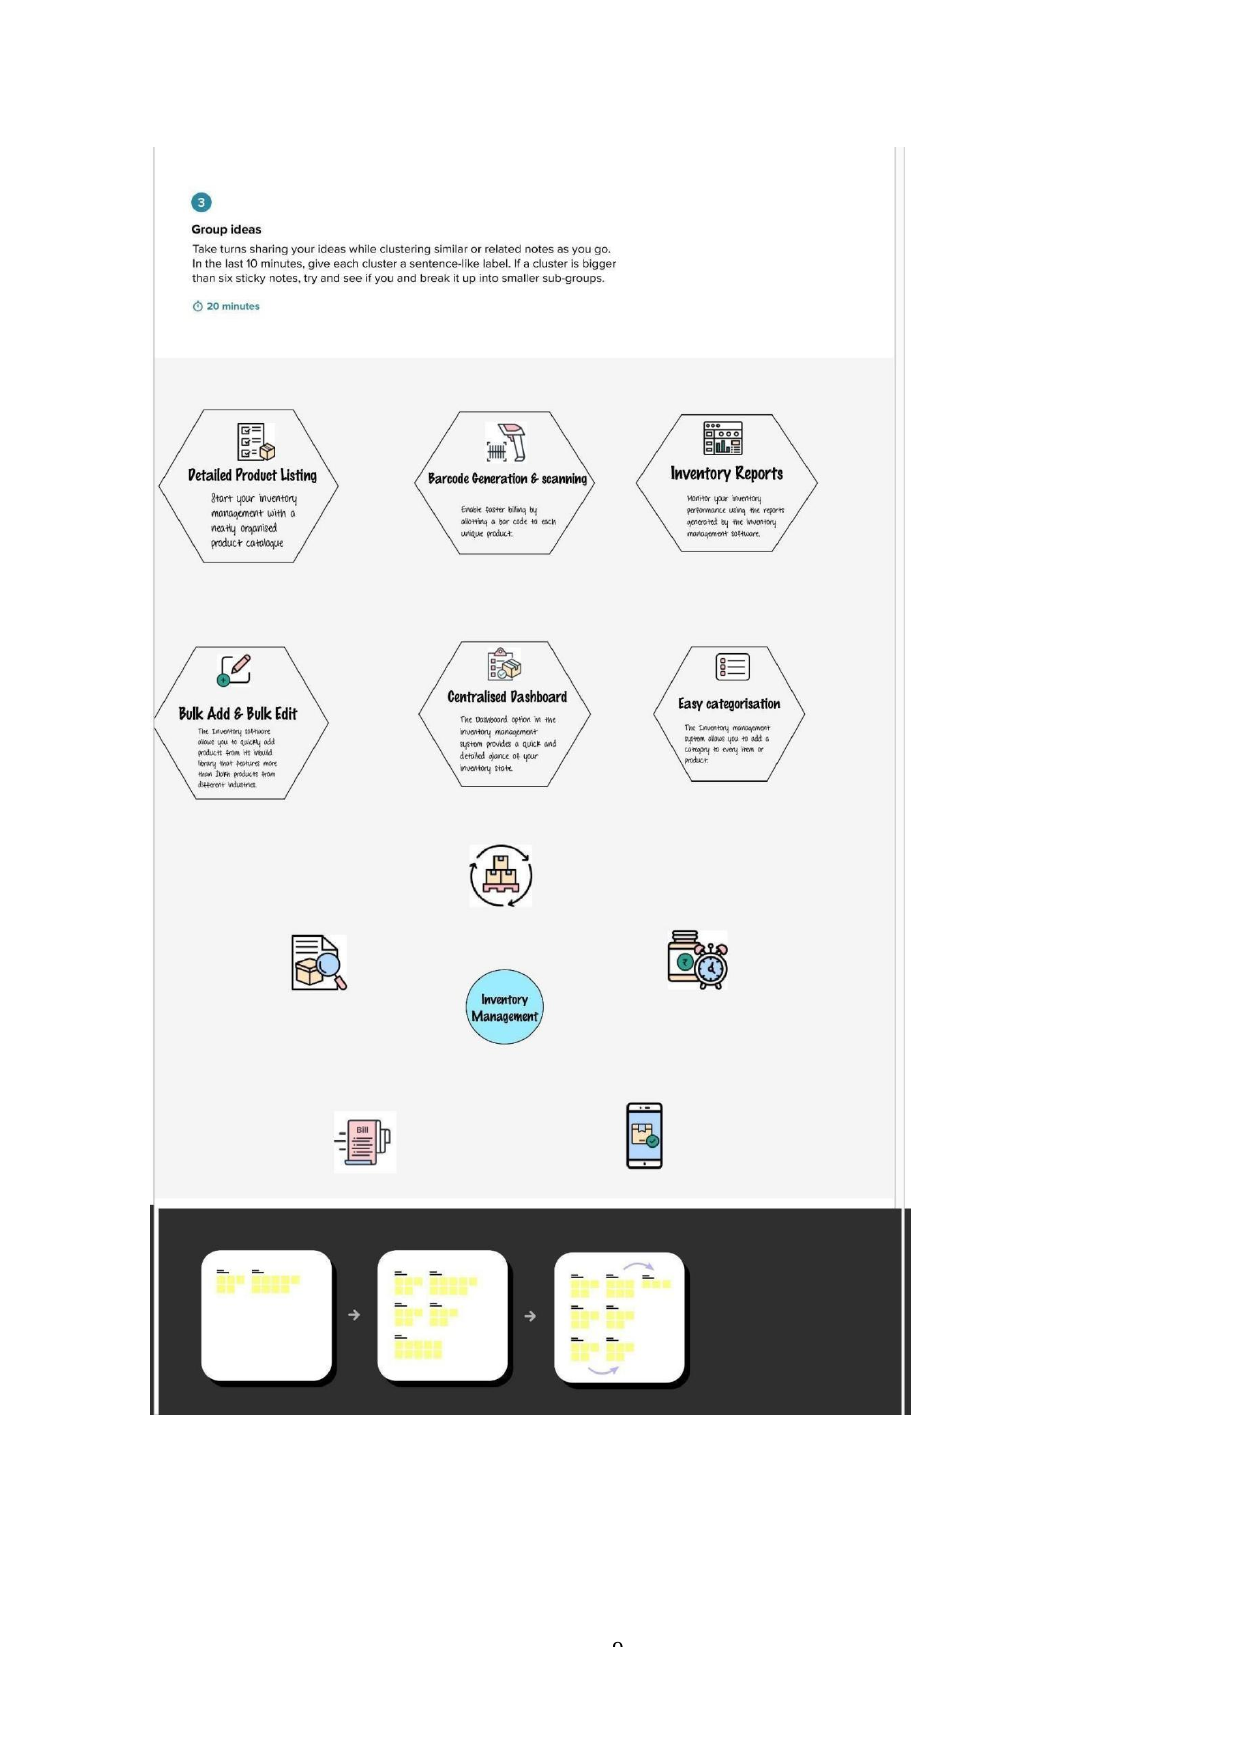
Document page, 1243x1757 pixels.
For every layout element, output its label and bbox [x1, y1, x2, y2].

picture [150, 147, 911, 1415]
